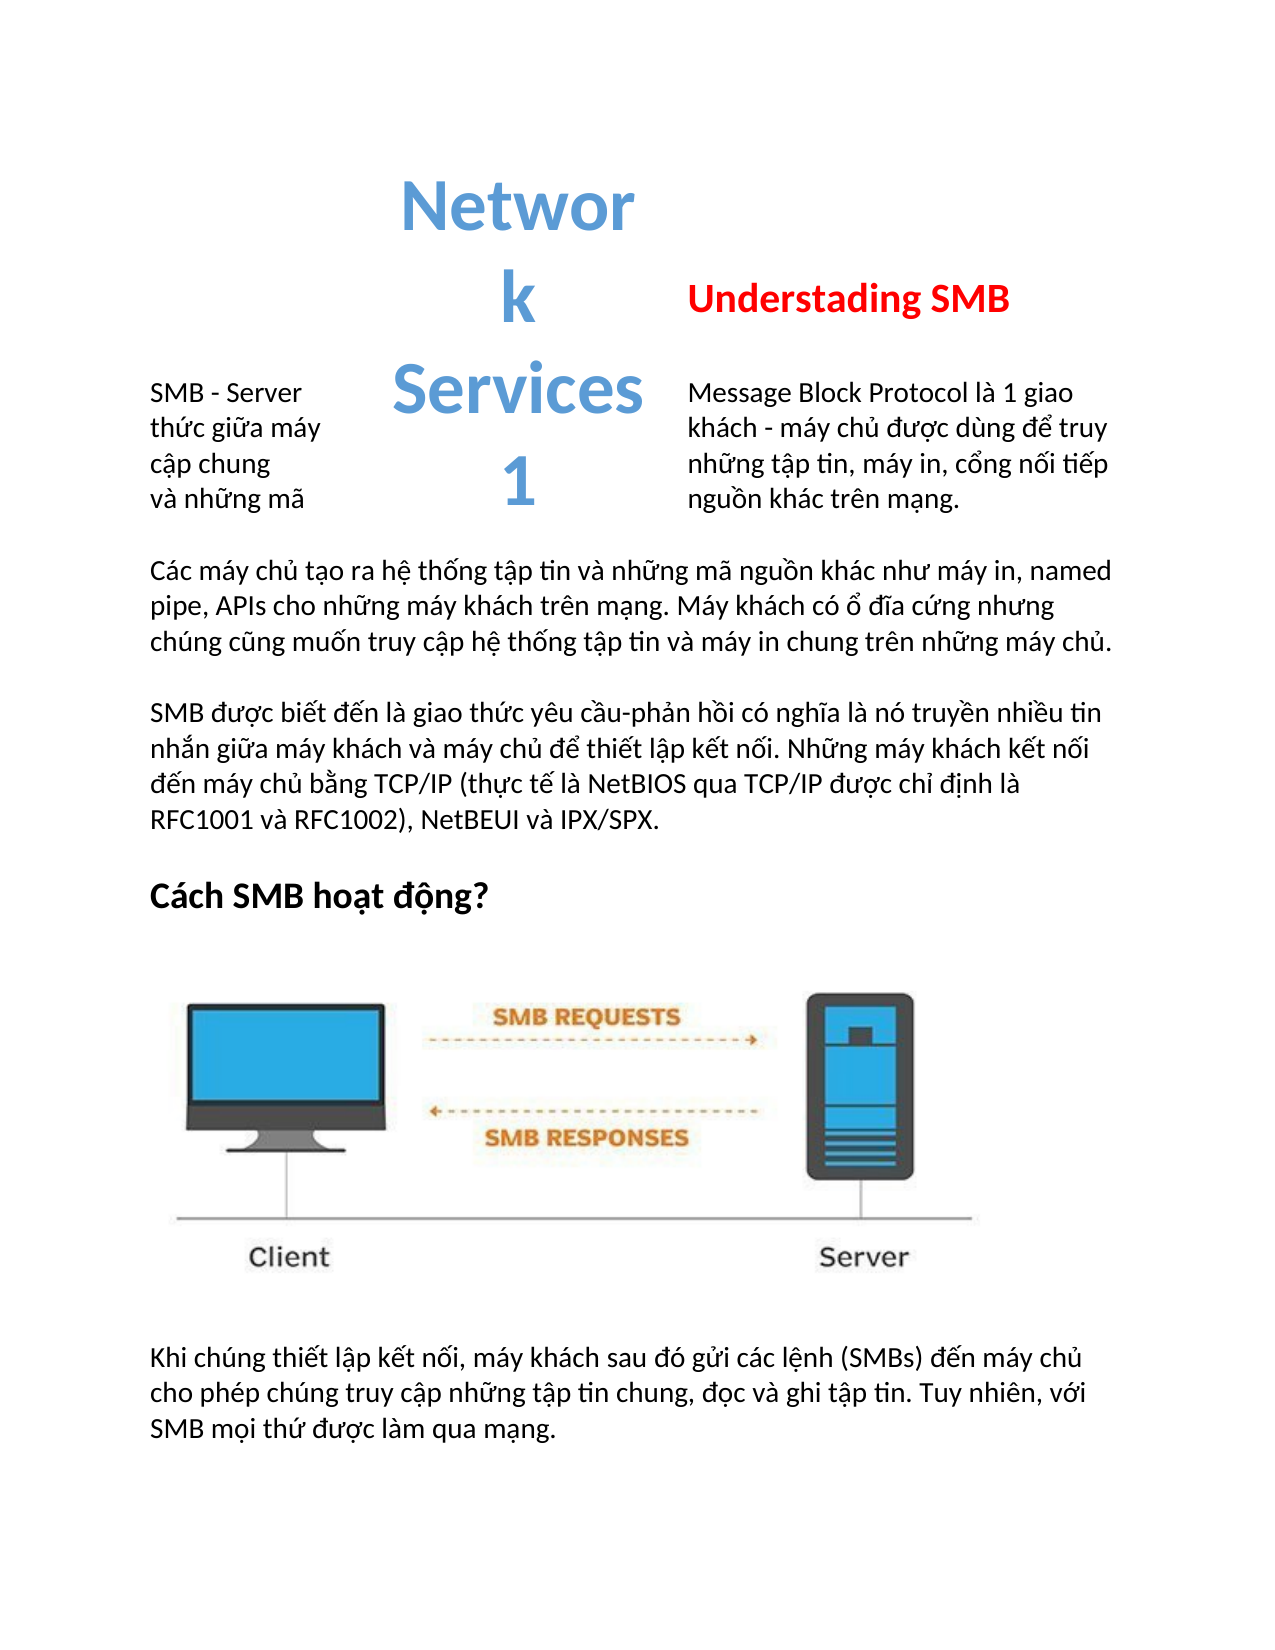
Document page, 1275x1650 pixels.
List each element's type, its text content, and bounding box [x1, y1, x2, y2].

text Cách SMB hoạt động? [150, 872, 1125, 918]
text SMB - Server Message Block Protocol là 1 giao thức giữa máy khách - máy chủ được dùng để truy cập chung những tập tin, máy in, cổng nối tiếp và những mã nguồn khác trên mạng. [150, 374, 1125, 516]
text Understading SMB [150, 272, 1125, 323]
text Khi chúng thiết lập kết nối, máy khách sau đó gửi các lệnh (SMBs) đến máy chủ cho phép chúng truy cập những tập tin chung, đọc và ghi tập tin. Tuy nhiên, với SMB mọi thứ được làm qua mạng. [150, 1339, 1125, 1446]
picture [150, 953, 996, 1304]
text SMB được biết đến là giao thức yêu cầu-phản hồi có nghĩa là nó truyền nhiều tin nhắn giữa máy khách và máy chủ để thiết lập kết nối. Những máy khách kết nối đến máy chủ bằng TCP/IP (thực tế là NetBIOS qua TCP/IP được chỉ định là RFC1001 và RFC1002), NetBEUI và IPX/SPX. [150, 694, 1125, 837]
text Các máy chủ tạo ra hệ thống tập tin và những mã nguồn khác như máy in, named pipe, APIs cho những máy khách trên mạng. Máy khách có ổ đĩa cứng nhưng chúng cũng muốn truy cập hệ thống tập tin và máy in chung trên những máy chủ. [150, 552, 1125, 659]
